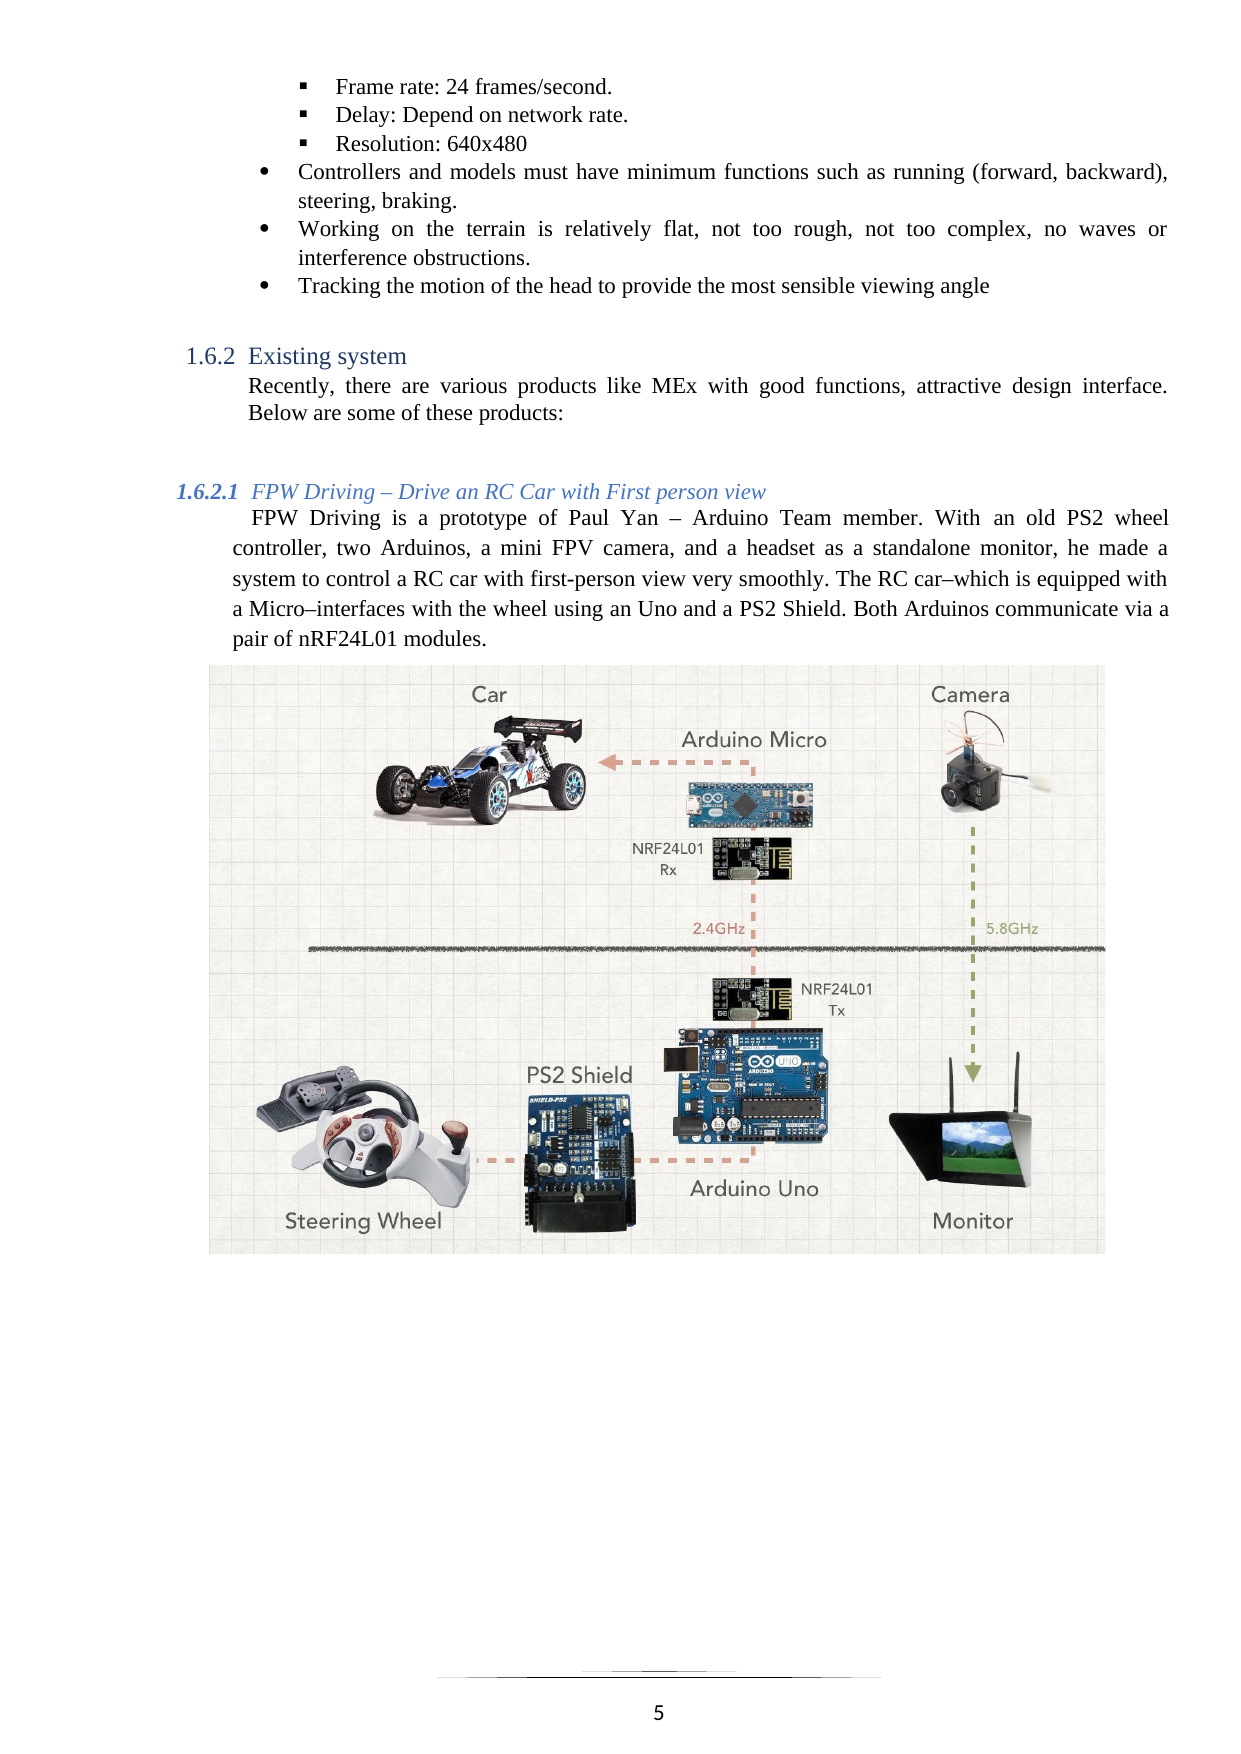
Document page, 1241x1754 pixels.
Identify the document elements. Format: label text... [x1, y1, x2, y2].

list FPW Driving – Drive an RC Car with First person view [176, 478, 1169, 504]
list Tracking the motion of the head to provide the most sensible viewing angle [260, 272, 1169, 298]
list Resolution: 640x480 [298, 130, 1169, 156]
text Recently, there are various products like MEx with good functions, attractive design interface. Below are some of these products: [248, 372, 1169, 425]
subtitle Existing system [185, 341, 1169, 370]
list Controllers and models must have minimum functions such as running (forward, backward), steering, braking. [260, 158, 1169, 213]
list Frame rate: 24 frames/second. [298, 73, 1169, 99]
list FPW Driving is a prototype of Paul Yan – Arduino Team member. With an old PS2 wheel controller, two Arduinos, a mini FPV camera, and a headset as a standalone monitor, he made a system to control a RC car with first-person view very smoothly. The RC car–which is equipped with a Micro–interfaces with the wheel using an Uno and a PS2 Shield. Both Arduinos communicate via a pair of nRF24L01 modules. [232, 504, 1169, 651]
picture [208, 665, 1106, 1253]
list Working on the terrain is relatively flat, not too rough, not too complex, no waves or interference obstructions. [260, 215, 1169, 270]
list Delay: Depend on network rate. [298, 101, 1169, 128]
